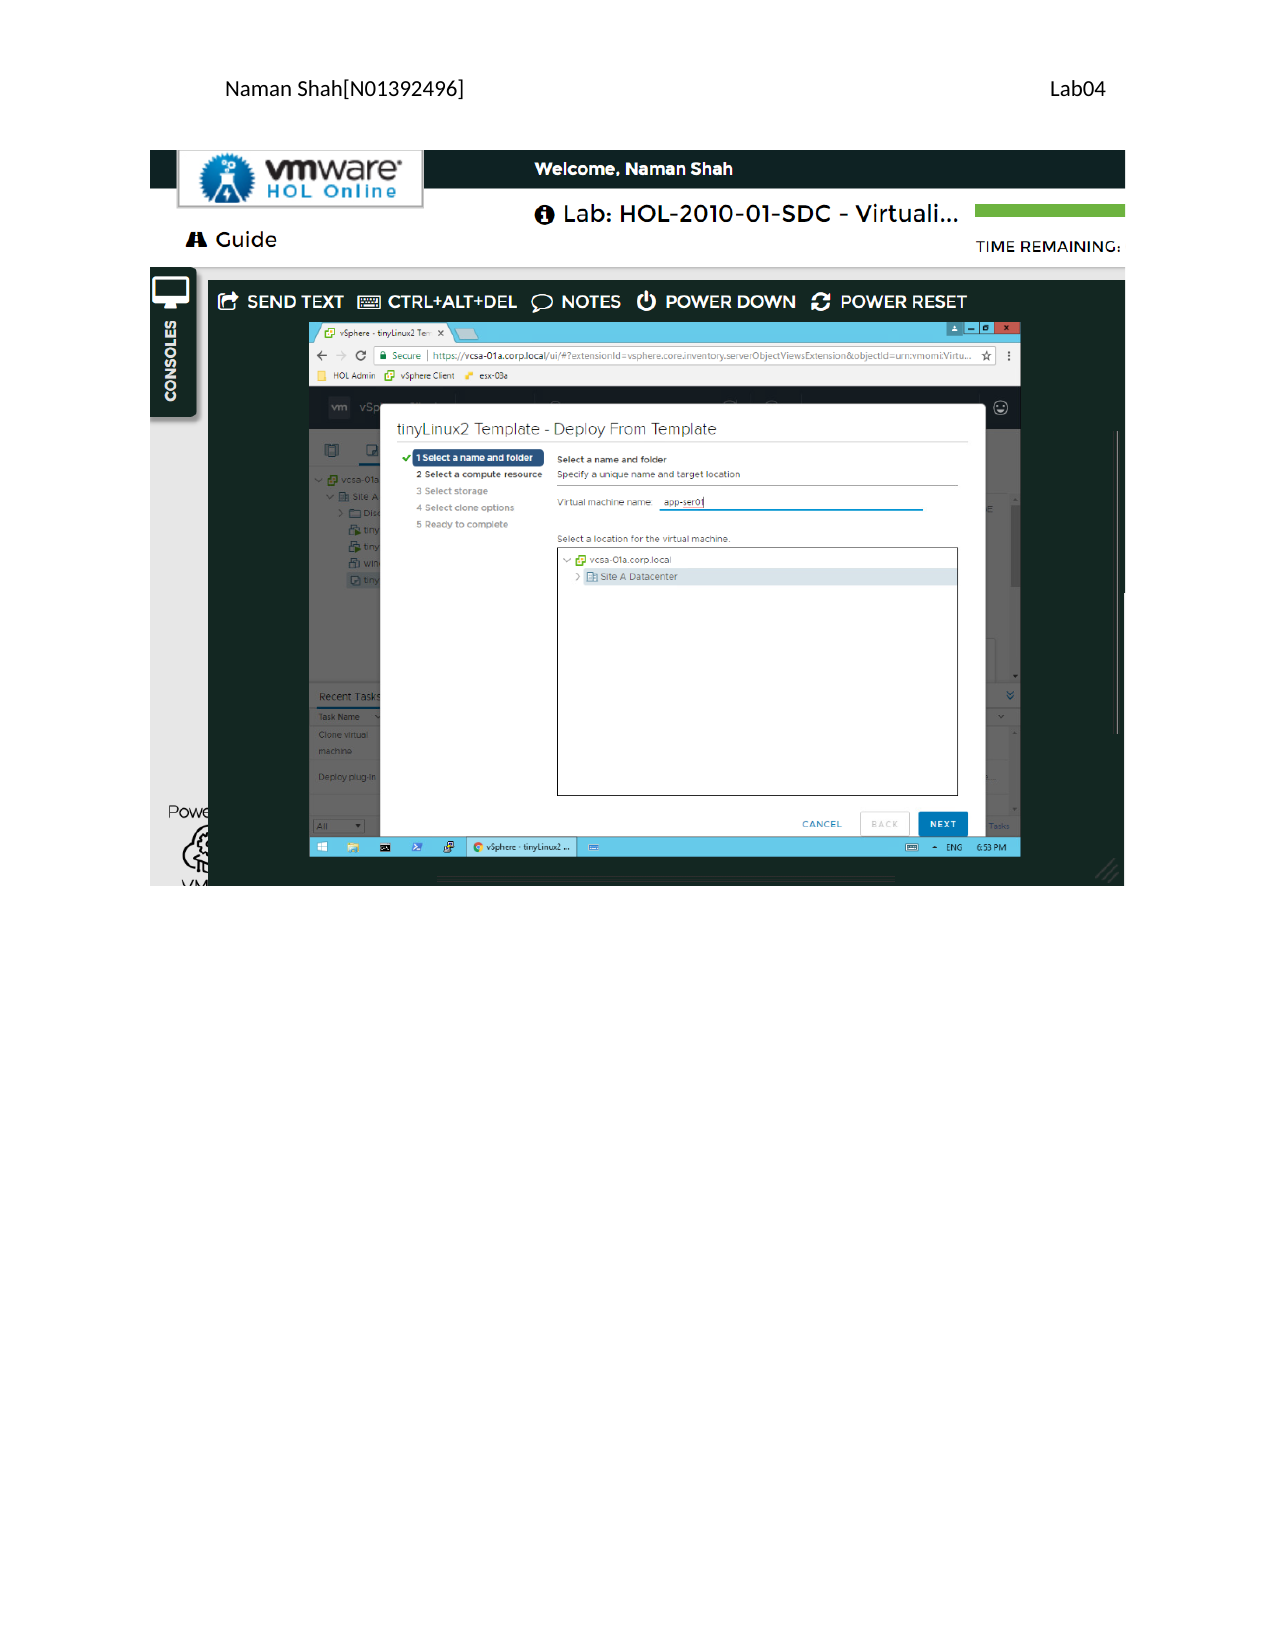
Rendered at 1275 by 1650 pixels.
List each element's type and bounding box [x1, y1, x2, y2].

picture [150, 150, 1125, 886]
